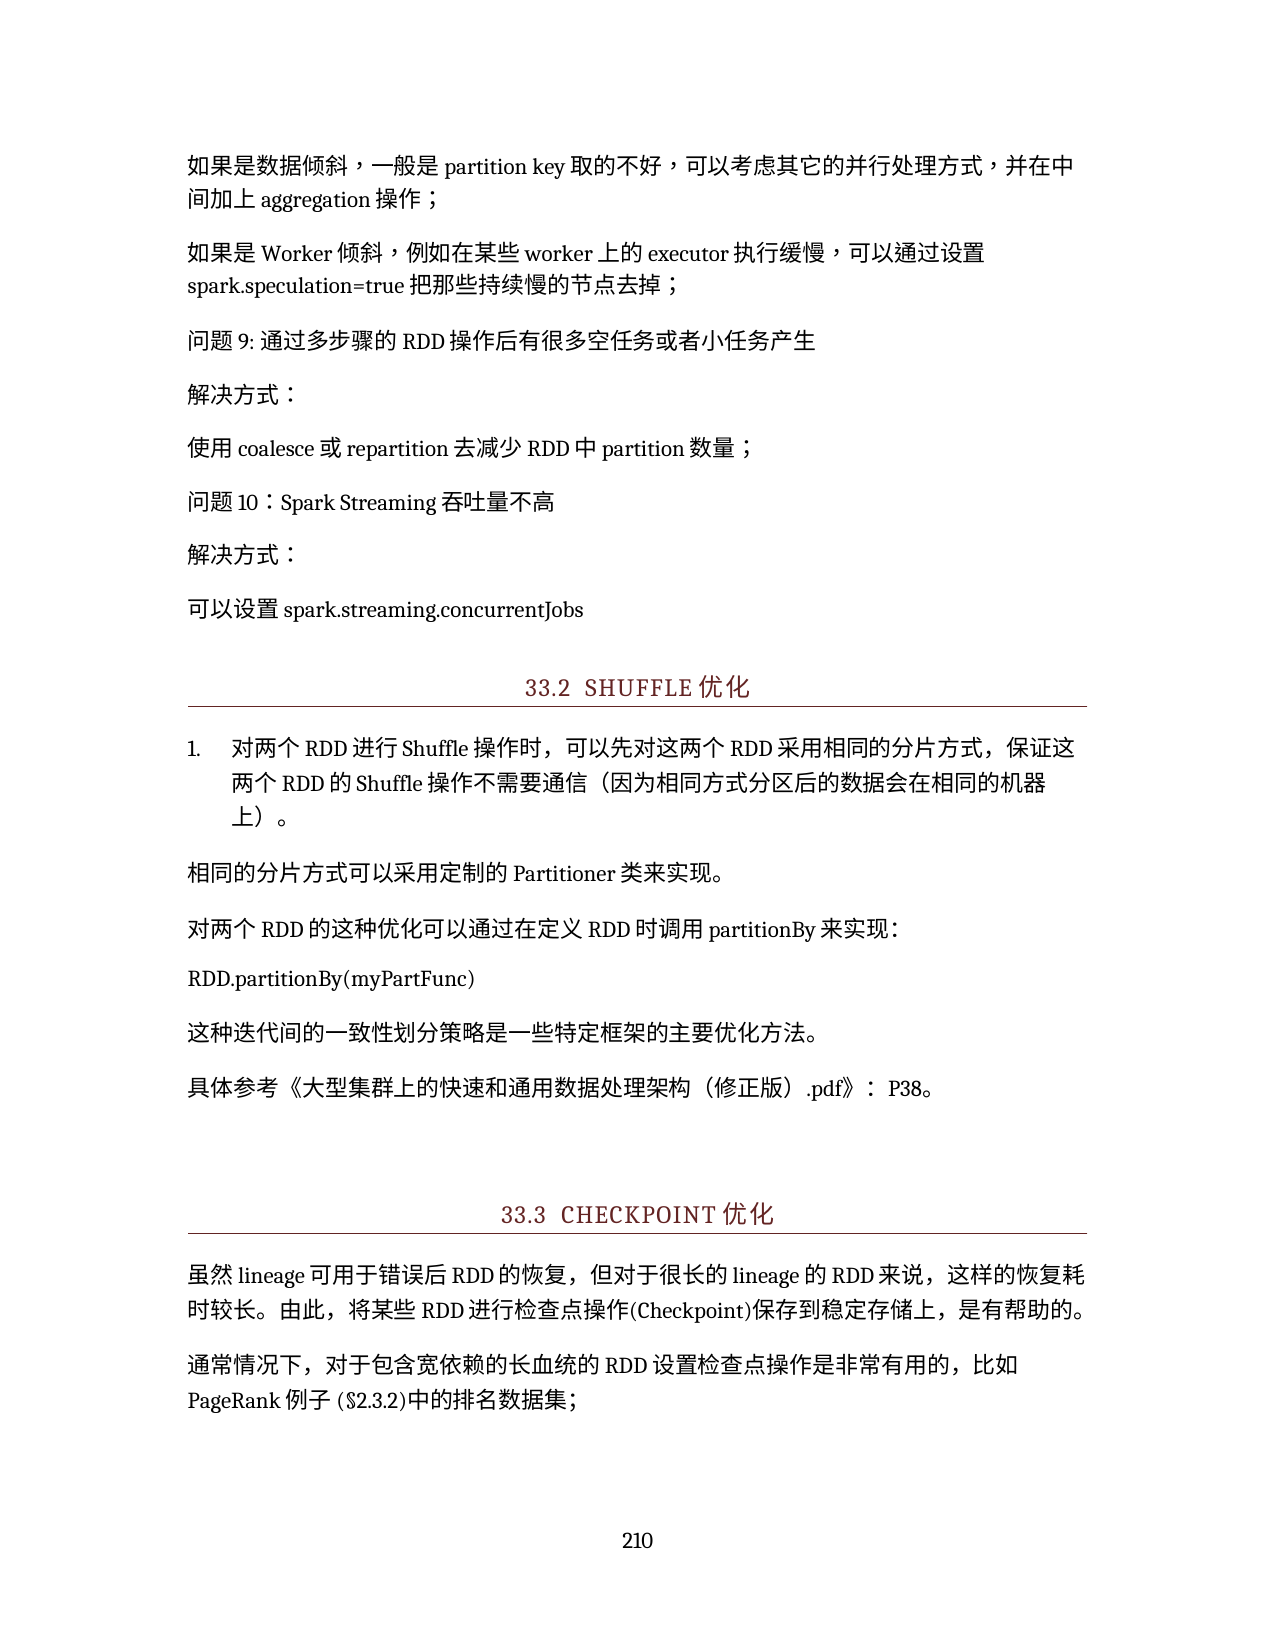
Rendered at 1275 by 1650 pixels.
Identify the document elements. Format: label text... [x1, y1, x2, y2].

subtitle Checkpoint优化 [187, 1195, 1087, 1234]
text 如果是数据倾斜，一般是partition key取的不好，可以考虑其它的并行处理方式，并在中间加上aggregation操作； [187, 150, 1087, 214]
text 对两个RDD的这种优化可以通过在定义RDD时调用partitionBy来实现： [187, 910, 1087, 944]
text 使用coalesce或repartition去减少RDD中partition数量； [187, 432, 1087, 463]
text 虽然lineage可用于错误后RDD的恢复，但对于很长的lineage的RDD来说，这样的恢复耗时较长。由此，将某些RDD进行检查点操作(Checkpoint)保存到稳定存储上，是有帮助的。 [187, 1257, 1087, 1325]
text 这种迭代间的一致性划分策略是一些特定框架的主要优化方法。 [187, 1014, 1087, 1048]
text 可以设置spark.streaming.concurrentJobs [187, 593, 1087, 624]
text 通常情况下，对于包含宽依赖的长血统的RDD设置检查点操作是非常有用的，比如PageRank例子 (§2.3.2)中的排名数据集； [187, 1347, 1087, 1415]
text 问题10：Spark Streaming吞吐量不高 [187, 486, 1087, 517]
text 如果是Worker倾斜，例如在某些worker上的executor执行缓慢，可以通过设置spark.speculation=true 把那些持续慢的节点去掉； [187, 236, 1087, 301]
text 解决方式： [187, 378, 1087, 410]
text 解决方式： [187, 539, 1087, 571]
list 对两个RDD进行Shuffle操作时，可以先对这两个RDD采用相同的分片方式，保证这两个RDD的Shuffle操作不需要通信（因为相同方式分区后的数据会在相同的机器上）。 [187, 729, 1087, 832]
text 问题9: 通过多步骤的RDD操作后有很多空任务或者小任务产生 [187, 323, 1087, 356]
text RDD.partitionBy(myPartFunc) [187, 966, 1087, 992]
subtitle Shuffle优化 [187, 668, 1087, 707]
text 相同的分片方式可以采用定制的Partitioner类来实现。 [187, 855, 1087, 888]
text 具体参考《大型集群上的快速和通用数据处理架构（修正版）.pdf》：P38。 [187, 1070, 1087, 1103]
